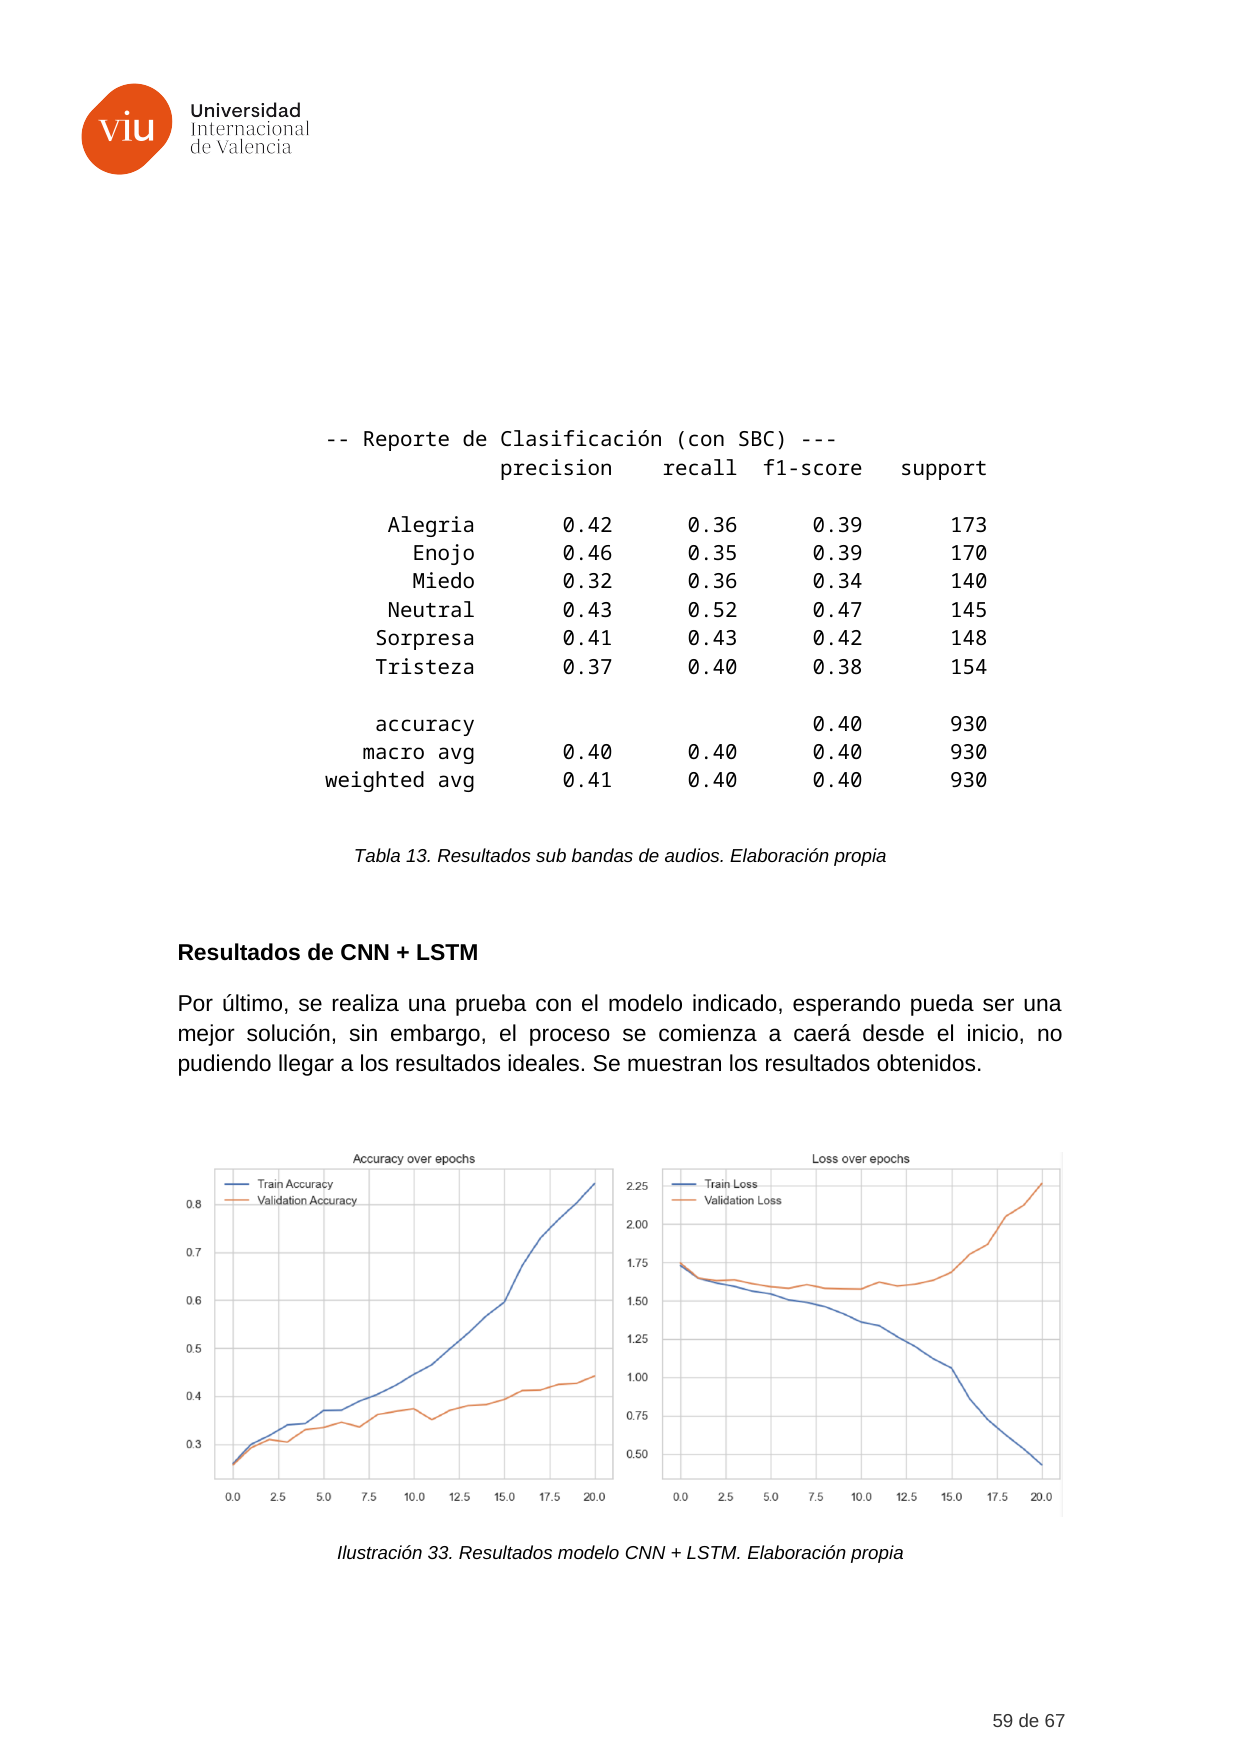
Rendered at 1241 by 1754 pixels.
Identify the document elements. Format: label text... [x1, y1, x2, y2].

text Tabla 13. Resultados sub bandas de audios. Elaboración propia [177, 845, 1063, 867]
text precision recall f1-score support [325, 453, 1063, 481]
picture [177, 1152, 1063, 1517]
text Resultados de CNN + LSTM [177, 938, 1063, 965]
text Ilustración 33. Resultados modelo CNN + LSTM. Elaboración propia [177, 1542, 1063, 1563]
text weighted avg 0.41 0.40 0.40 930 [325, 766, 1063, 794]
text Por último, se realiza una prueba con el modelo indicado, esperando pueda ser una mejor solución, sin embargo, el proceso se comienza a caerá desde el inicio, no pudiendo llegar a los resultados ideales. Se muestran los resultados obtenidos. [177, 989, 1063, 1076]
picture [60, 62, 330, 197]
text accuracy 0.40 930 [325, 709, 1063, 737]
text Alegria 0.42 0.36 0.39 173 [325, 510, 1063, 538]
text Tristeza 0.37 0.40 0.38 154 [325, 652, 1063, 680]
text Sorpresa 0.41 0.43 0.42 148 [325, 623, 1063, 652]
text macro avg 0.40 0.40 0.40 930 [325, 737, 1063, 766]
text Neutral 0.43 0.52 0.47 145 [325, 595, 1063, 623]
text Enojo 0.46 0.35 0.39 170 [325, 538, 1063, 567]
text Miedo 0.32 0.36 0.34 140 [325, 567, 1063, 595]
text -- Reporte de Clasificación (con SBC) --- [325, 424, 1063, 453]
